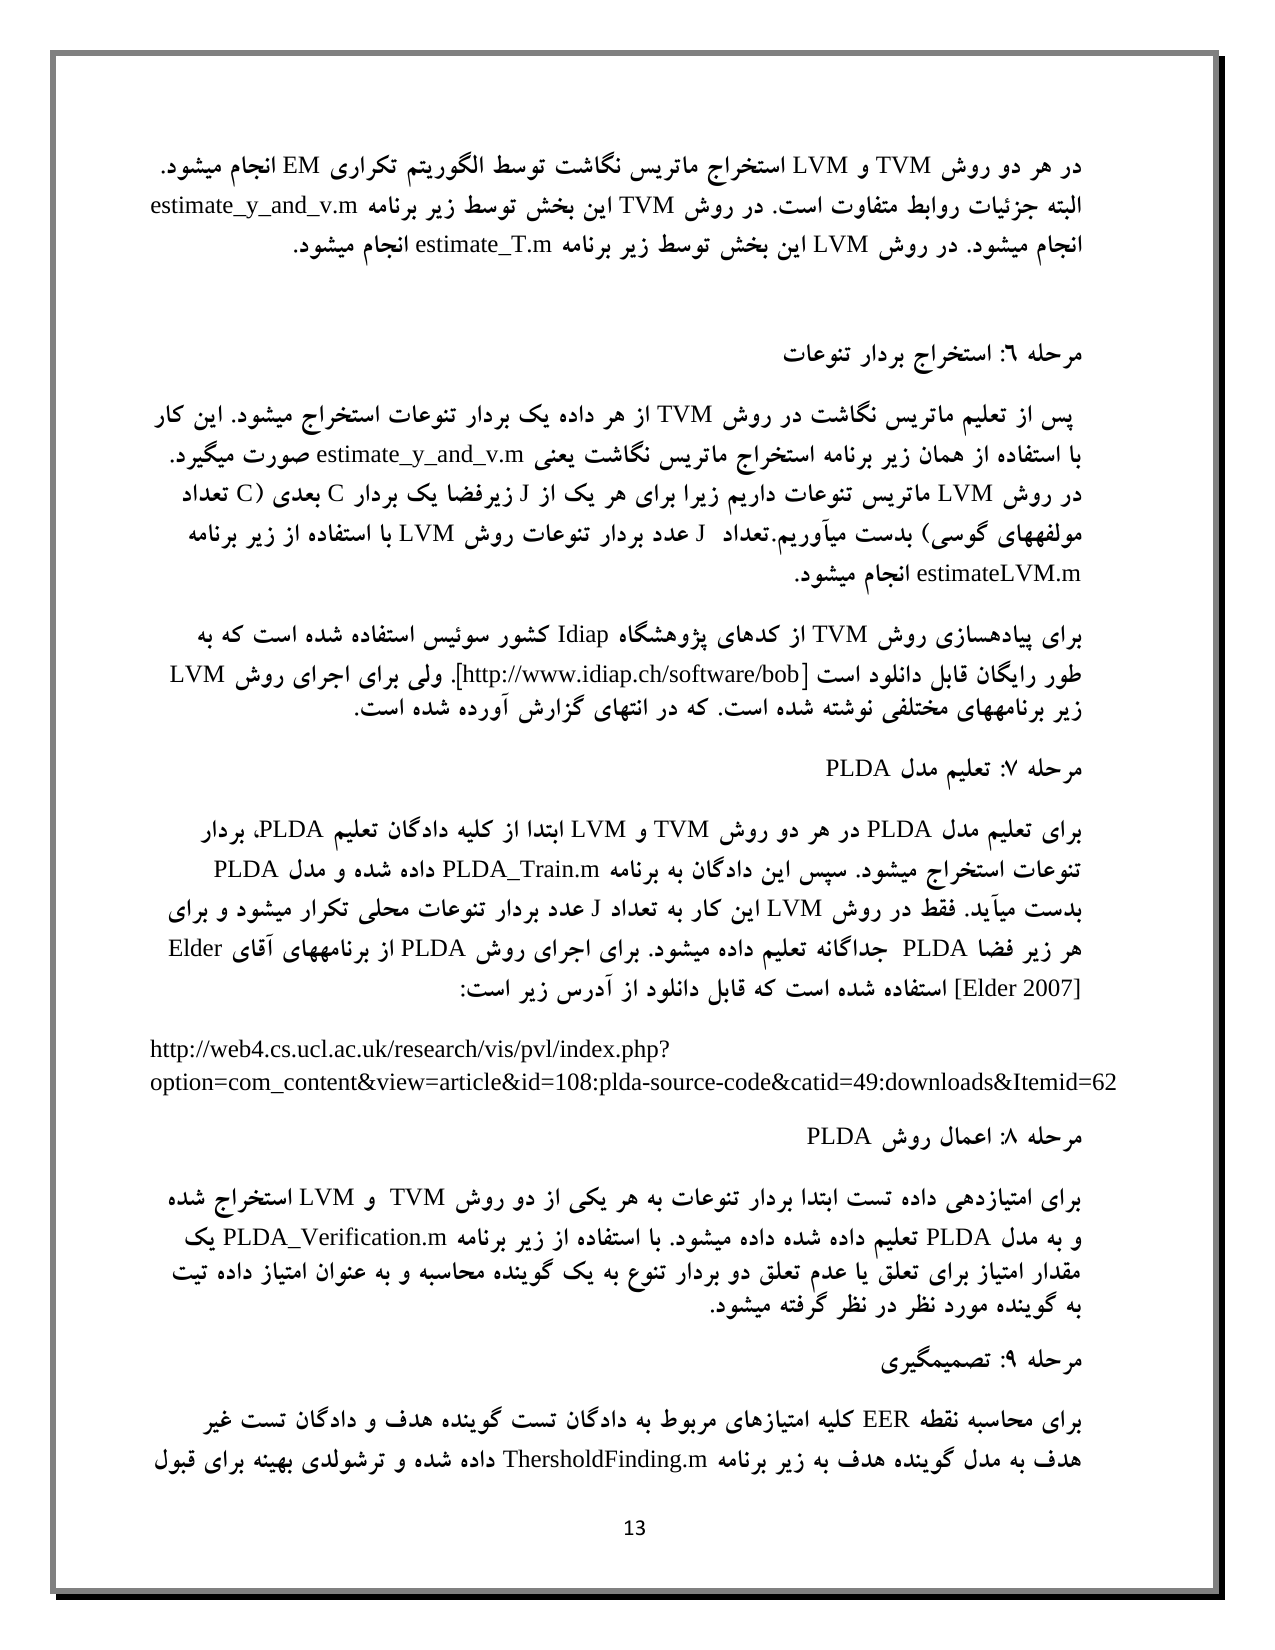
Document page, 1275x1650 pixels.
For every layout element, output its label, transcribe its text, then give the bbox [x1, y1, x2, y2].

text در هر دو روش TVM و LVM استخراج ماتریس نگاشت توسط الگوریتم تکراری EM انجام میشود. البته جزئیات روابط متفاوت است. در روش TVM این بخش توسط زیر برنامه estimate_y_and_v.m انجام میشود. در روش LVM این بخش توسط زیر برنامه estimate_T.m انجام میشود. [150, 150, 1081, 265]
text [150, 1404, 1081, 1479]
text برای تعلیم مدل PLDA در هر دو روش TVM و LVM ابتدا از کلیه دادگان تعلیم PLDA، بردار تنوعات استخراج میشود. سپس این دادگان به برنامه PLDA_Train.m داده شده و مدل PLDA بدست میآید. فقط در روش LVM این کار به تعداد J عدد بردار تنوعات محلی تکرار میشود و برای هر زیر فضا PLDA جداگانه تعلیم داده میشود. برای اجرای روش PLDA از برنامههای آقای Elder [Elder 2007] استفاده شده است که قابل دانلود از آدرس زیر است: [150, 814, 1081, 1008]
text مرحله 7: تعلیم مدل PLDA [150, 753, 1081, 788]
text برای پیادهسازی روش TVM از کدهای پژوهشگاه Idiap کشور سوئیس استفاده شده است که به طور رایگان قابل دانلود است [http://www.idiap.ch/software/bob]. ولی برای اجرای روش LVM زیر برنامههای مختلفی نوشته شده است. که در انتهای گزارش آورده شده است. [150, 619, 1081, 728]
text مرحله 8: اعمال روش PLDA [150, 1121, 1081, 1156]
text برای امتیازدهی داده تست ابتدا بردار تنوعات به هر یکی از دو روش TVM و LVM استخراج شده و به مدل PLDA تعلیم داده شده داده میشود. با استفاده از زیر برنامه PLDA_Verification.m یک مقدار امتیاز برای تعلق یا عدم تعلق دو بردار تنوع به یک گوینده محاسبه و به عنوان امتیاز داده تیت به گوینده مورد نظر در نظر گرفته میشود. [150, 1182, 1081, 1324]
text http://web4.cs.ucl.ac.uk/research/vis/pvl/index.php?option=com_content&view=article&id=108:plda-source-code&catid=49:downloads&Itemid=62 [150, 1034, 1119, 1096]
text مرحله 9: تصمیمگیری [150, 1350, 1081, 1379]
text پس از تعلیم ماتریس نگاشت در روش TVM از هر داده یک بردار تنوعات استخراج میشود. این کار با استفاده از همان زیر برنامه استخراج ماتریس نگاشت یعنی estimate_y_and_v.m صورت میگیرد. در روش LVM ماتریس تنوعات داریم زیرا برای هر یک از J زیرفضا یک بردار C بعدی (C تعداد مولفههای گوسی) بدست میآوریم.تعداد J عدد بردار تنوعات روش LVM با استفاده از زیر برنامه estimateLVM.m انجام میشود. [150, 399, 1081, 593]
text مرحله 6: استخراج بردار تنوعات [150, 344, 1081, 374]
